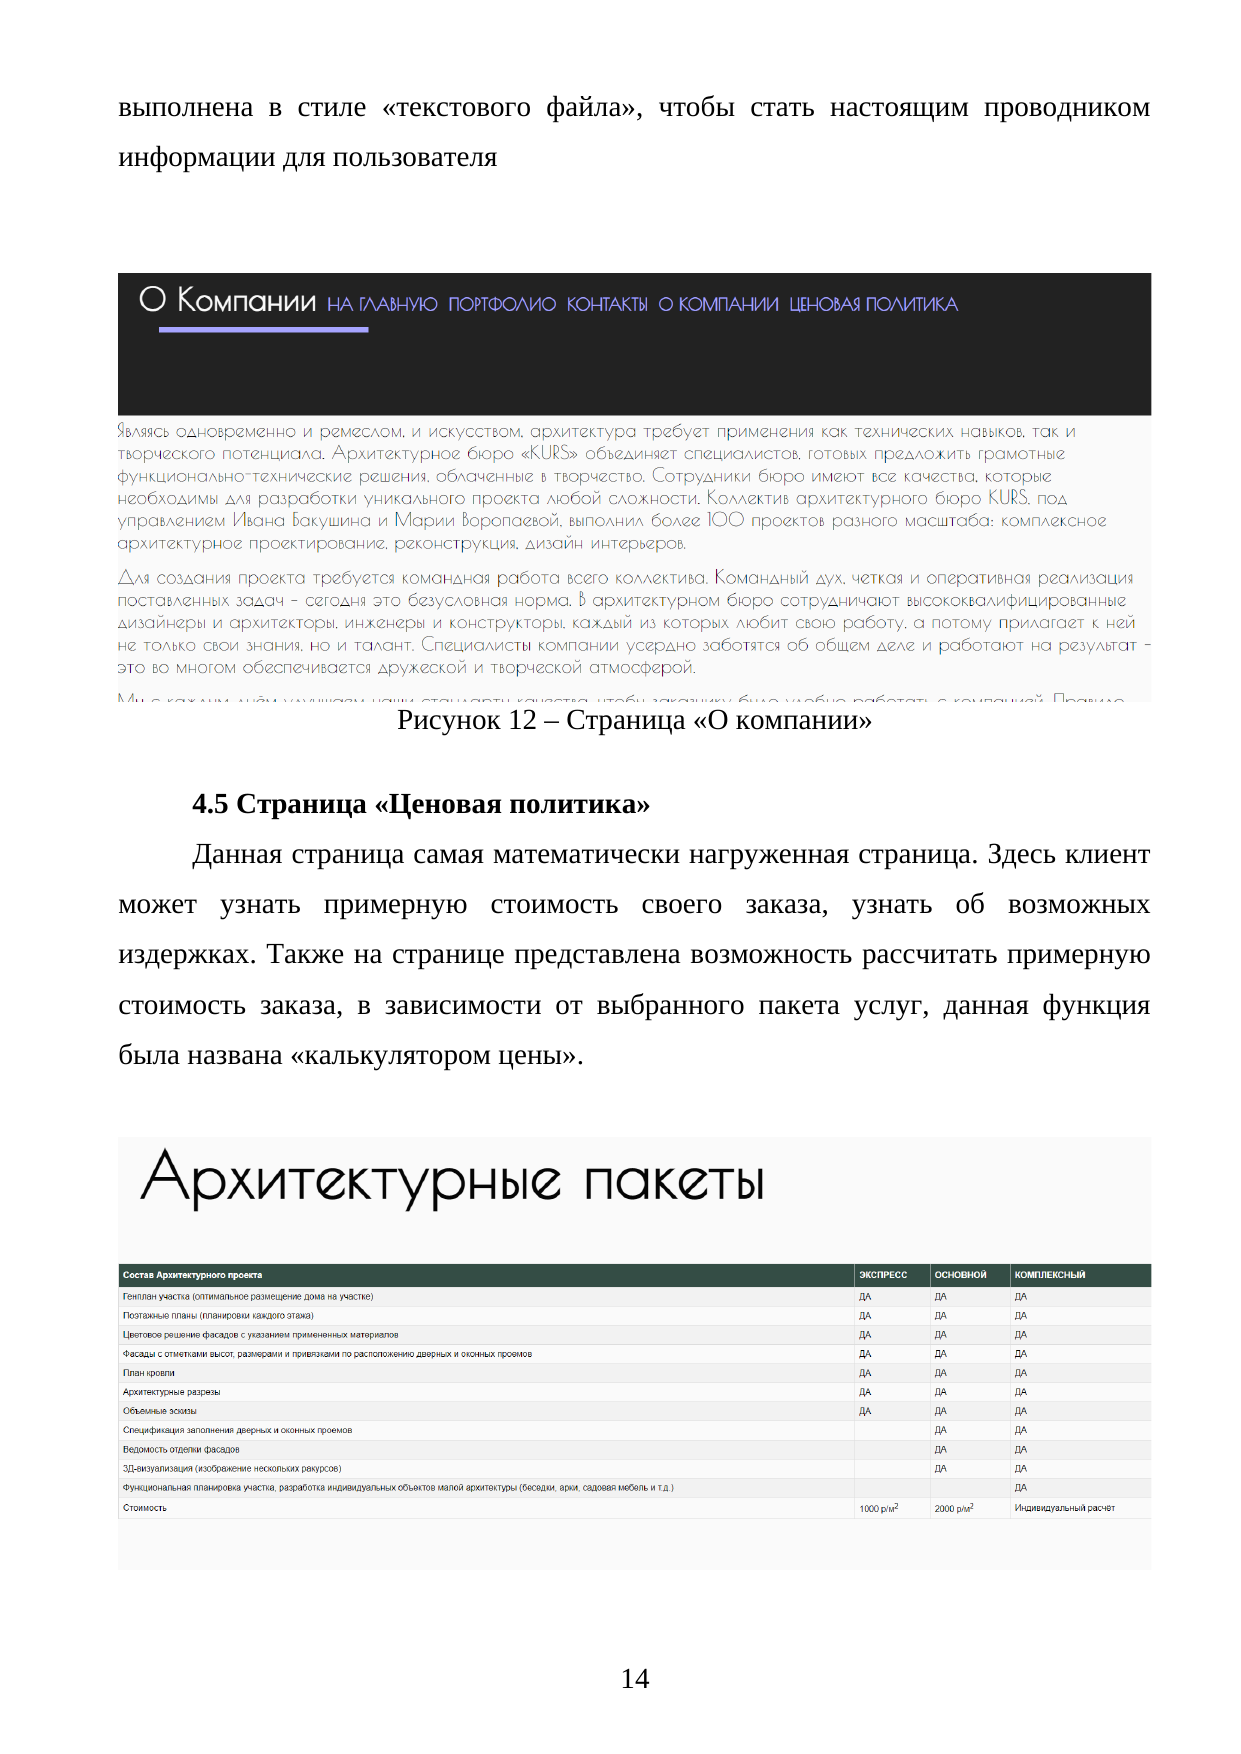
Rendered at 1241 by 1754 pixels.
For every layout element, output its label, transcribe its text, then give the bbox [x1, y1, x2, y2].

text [118, 89, 1152, 172]
text Данная страница самая математически нагруженная страница. Здесь клиент может узнать примерную стоимость своего заказа, узнать об возможных издержках. Также на странице представлена возможность рассчитать примерную стоимость заказа, в зависимости от выбранного пакета услуг, данная функция была названа «калькулятором цены». [118, 836, 1152, 1071]
picture [118, 1137, 1152, 1570]
text 4.5 Страница «Ценовая политика» [118, 786, 1152, 819]
text Рисунок 12 – Страница «О компании» [118, 702, 1152, 735]
picture [118, 273, 1152, 702]
